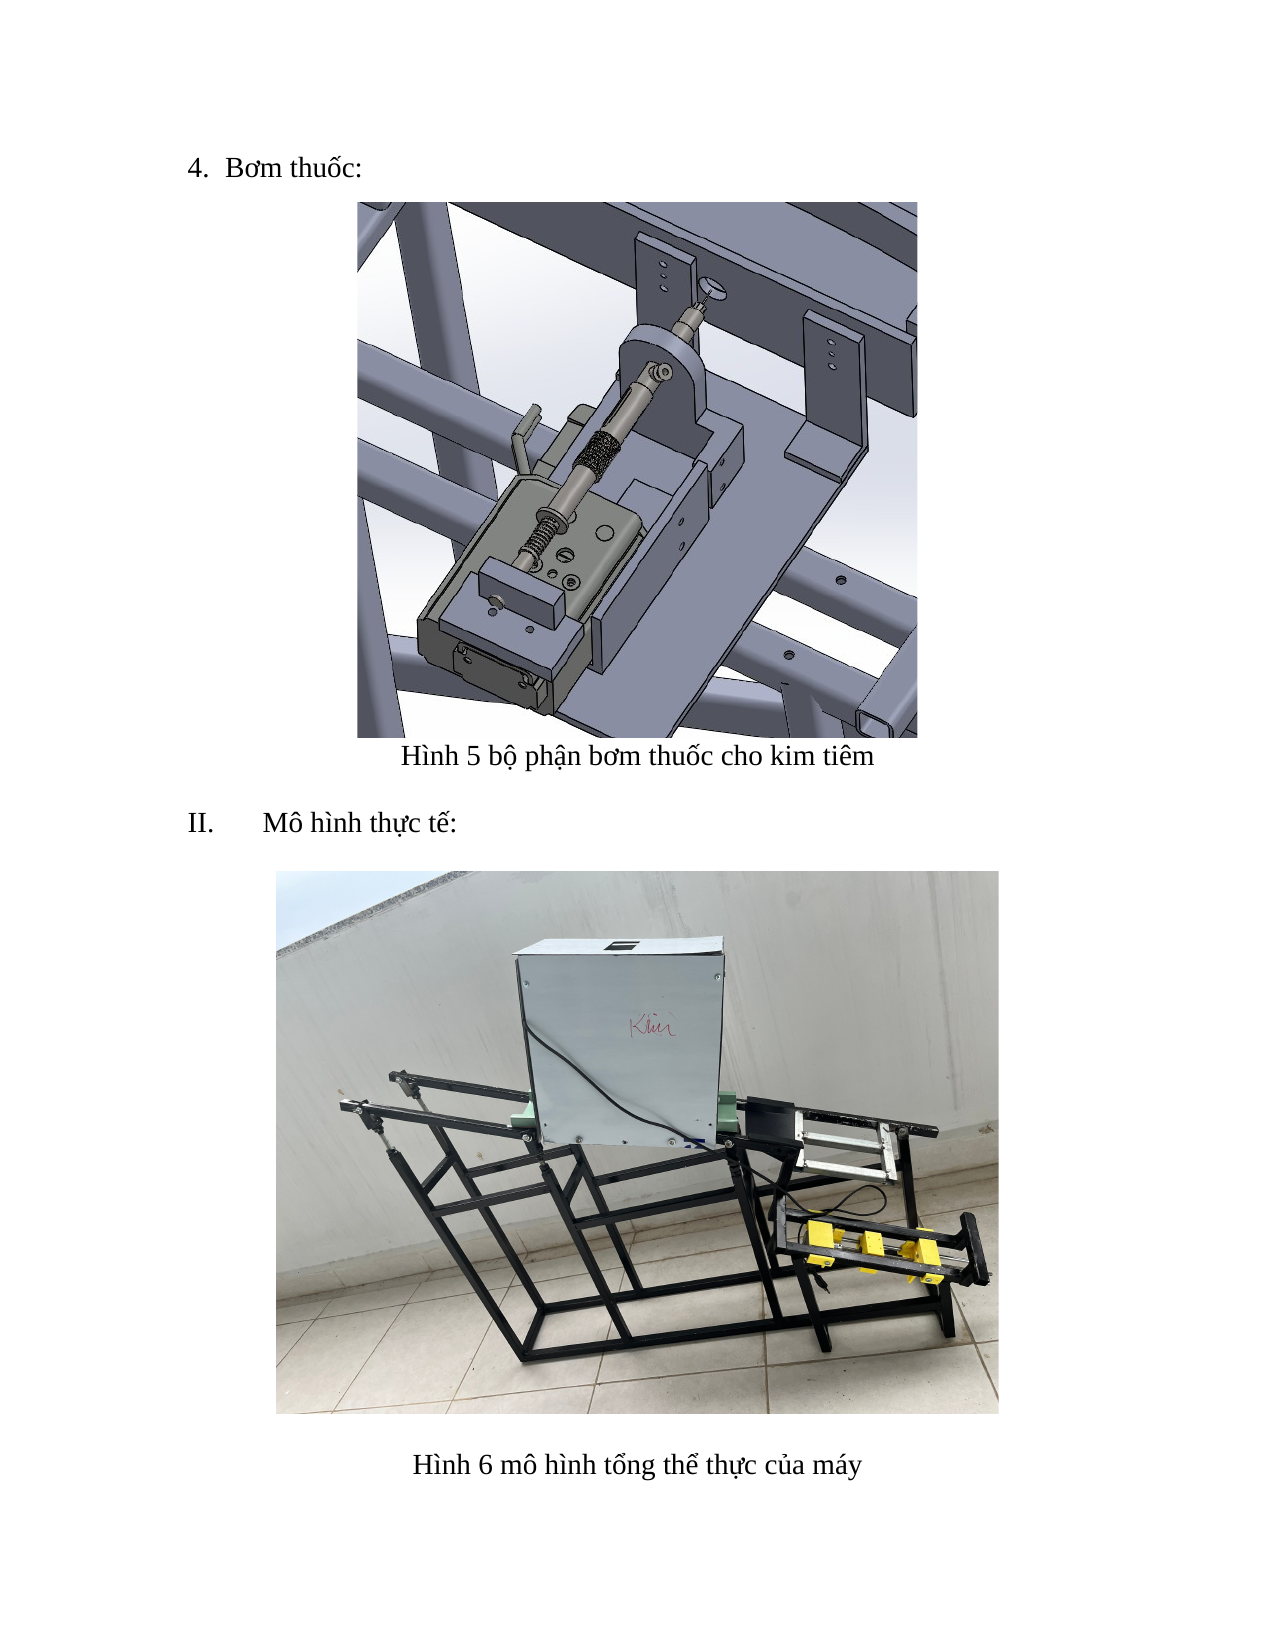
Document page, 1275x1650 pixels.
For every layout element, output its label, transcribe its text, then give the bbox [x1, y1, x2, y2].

text Hình 6 mô hình tổng thể thực của máy [150, 1447, 1125, 1481]
list Mô hình thực tế: [187, 805, 1125, 838]
picture [357, 202, 918, 738]
list Bơm thuốc: [187, 150, 1125, 183]
text Hình 5 bộ phận bơm thuốc cho kim tiêm [150, 738, 1125, 771]
picture [276, 871, 999, 1414]
